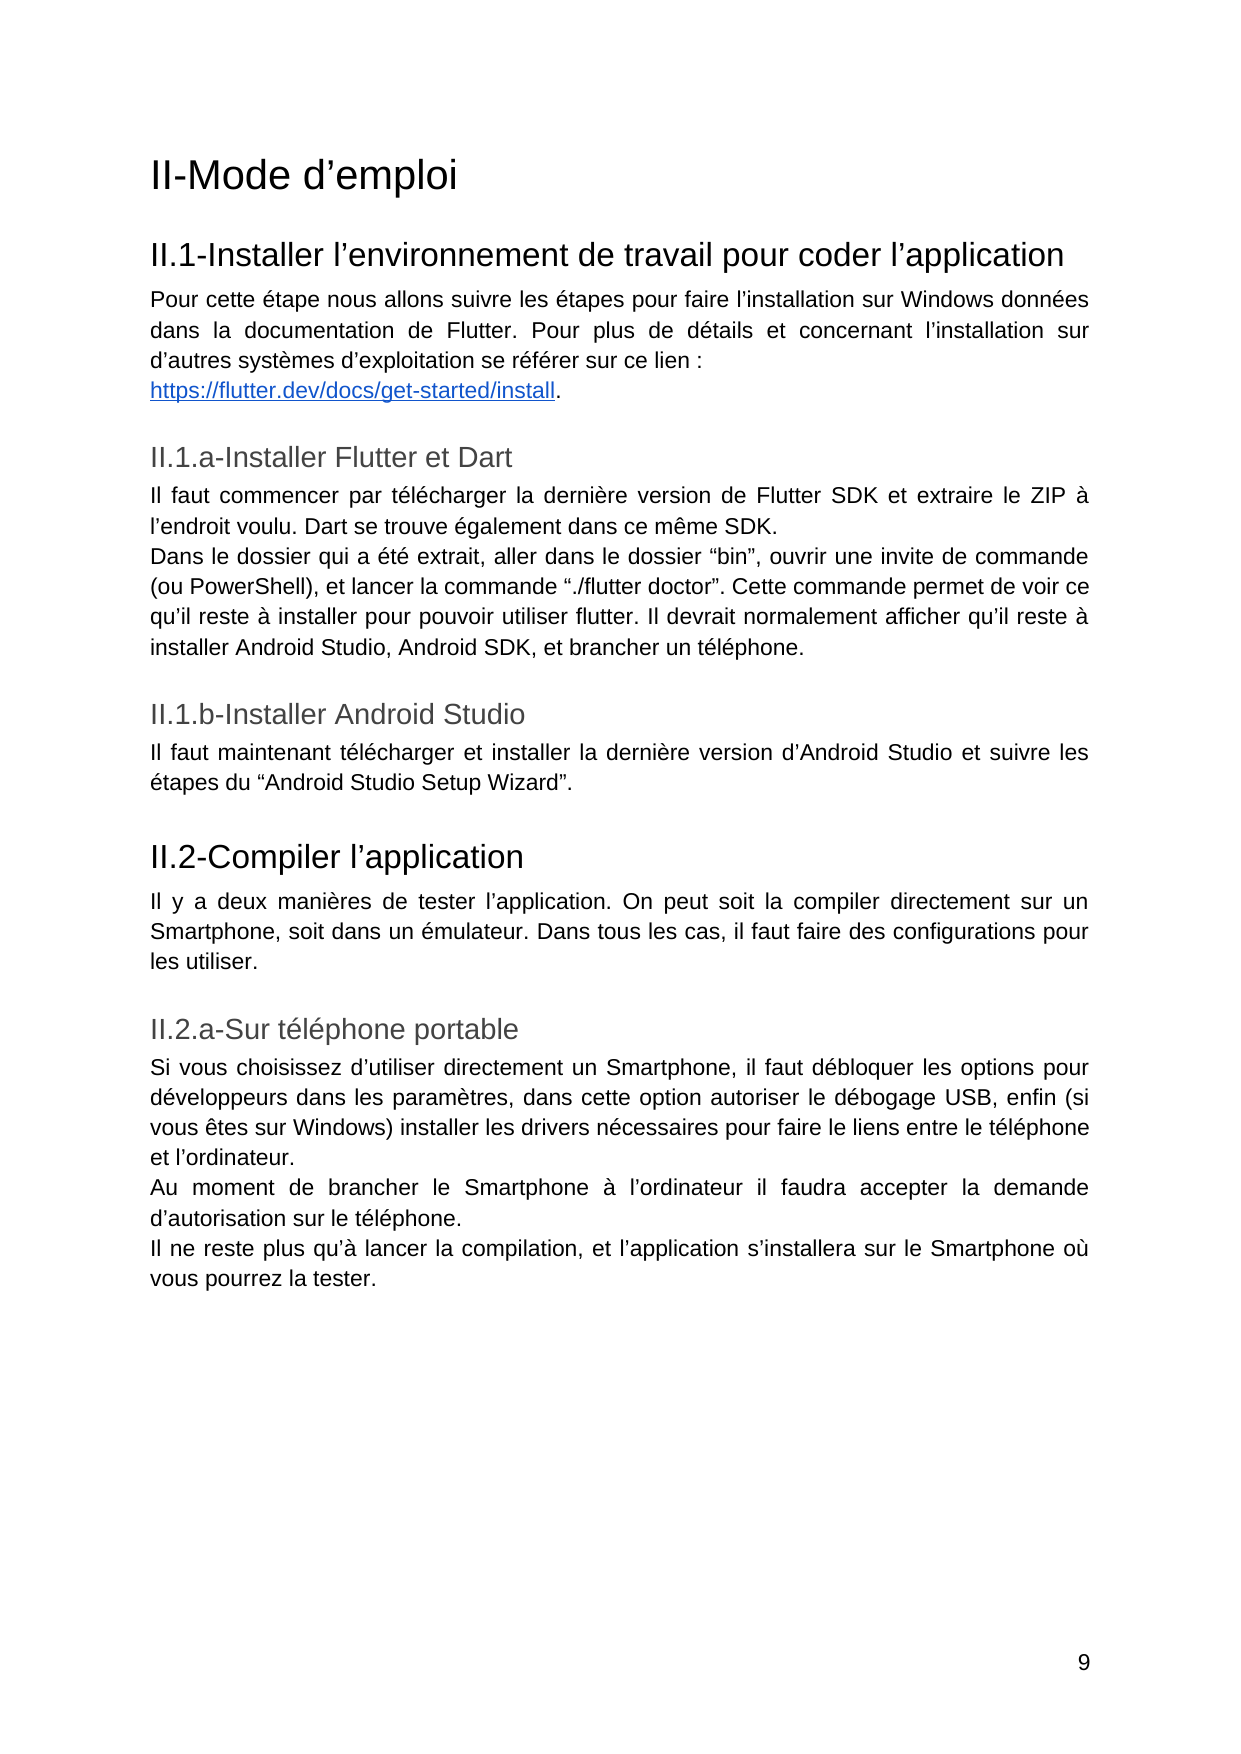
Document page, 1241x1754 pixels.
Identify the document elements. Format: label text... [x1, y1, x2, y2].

subtitle II.1.b-Installer Android Studio [150, 697, 1090, 731]
subtitle II-Mode d’emploi [150, 150, 1090, 198]
text Si vous choisissez d’utiliser directement un Smartphone, il faut débloquer les options pour développeurs dans les paramètres, dans cette option autoriser le débogage USB, enfin (si vous êtes sur Windows) installer les drivers nécessaires pour faire le liens entre le téléphone et l’ordinateur. [150, 1053, 1090, 1171]
text Dans le dossier qui a été extrait, aller dans le dossier “bin”, ouvrir une invite de commande (ou PowerShell), et lancer la commande “./flutter doctor”. Cette commande permet de voir ce qu’il reste à installer pour pouvoir utiliser flutter. Il devrait normalement afficher qu’il reste à installer Android Studio, Android SDK, et brancher un téléphone. [150, 543, 1090, 660]
text https://flutter.dev/docs/get-started/install. [150, 377, 1090, 403]
subtitle II.2-Compiler l’application [150, 837, 1090, 875]
text Au moment de brancher le Smartphone à l’ordinateur il faudra accepter la demande d’autorisation sur le téléphone. [150, 1174, 1090, 1231]
text Il y a deux manières de tester l’application. On peut soit la compiler directement sur un Smartphone, soit dans un émulateur. Dans tous les cas, il faut faire des configurations pour les utiliser. [150, 888, 1090, 974]
text Il ne reste plus qu’à lancer la compilation, et l’application s’installera sur le Smartphone où vous pourrez la tester. [150, 1235, 1090, 1291]
subtitle II.1.a-Installer Flutter et Dart [150, 441, 1090, 474]
text Il faut maintenant télécharger et installer la dernière version d’Android Studio et suivre les étapes du “Android Studio Setup Wizard”. [150, 739, 1090, 795]
text Pour cette étape nous allons suivre les étapes pour faire l’installation sur Windows données dans la documentation de Flutter. Pour plus de détails et concernant l’installation sur d’autres systèmes d’exploitation se référer sur ce lien : [150, 286, 1090, 373]
text Il faut commencer par télécharger la dernière version de Flutter SDK et extraire le ZIP à l’endroit voulu. Dart se trouve également dans ce même SDK. [150, 482, 1090, 539]
subtitle II.2.a-Sur téléphone portable [150, 1012, 1090, 1045]
subtitle II.1-Installer l’environnement de travail pour coder l’application [150, 235, 1090, 274]
